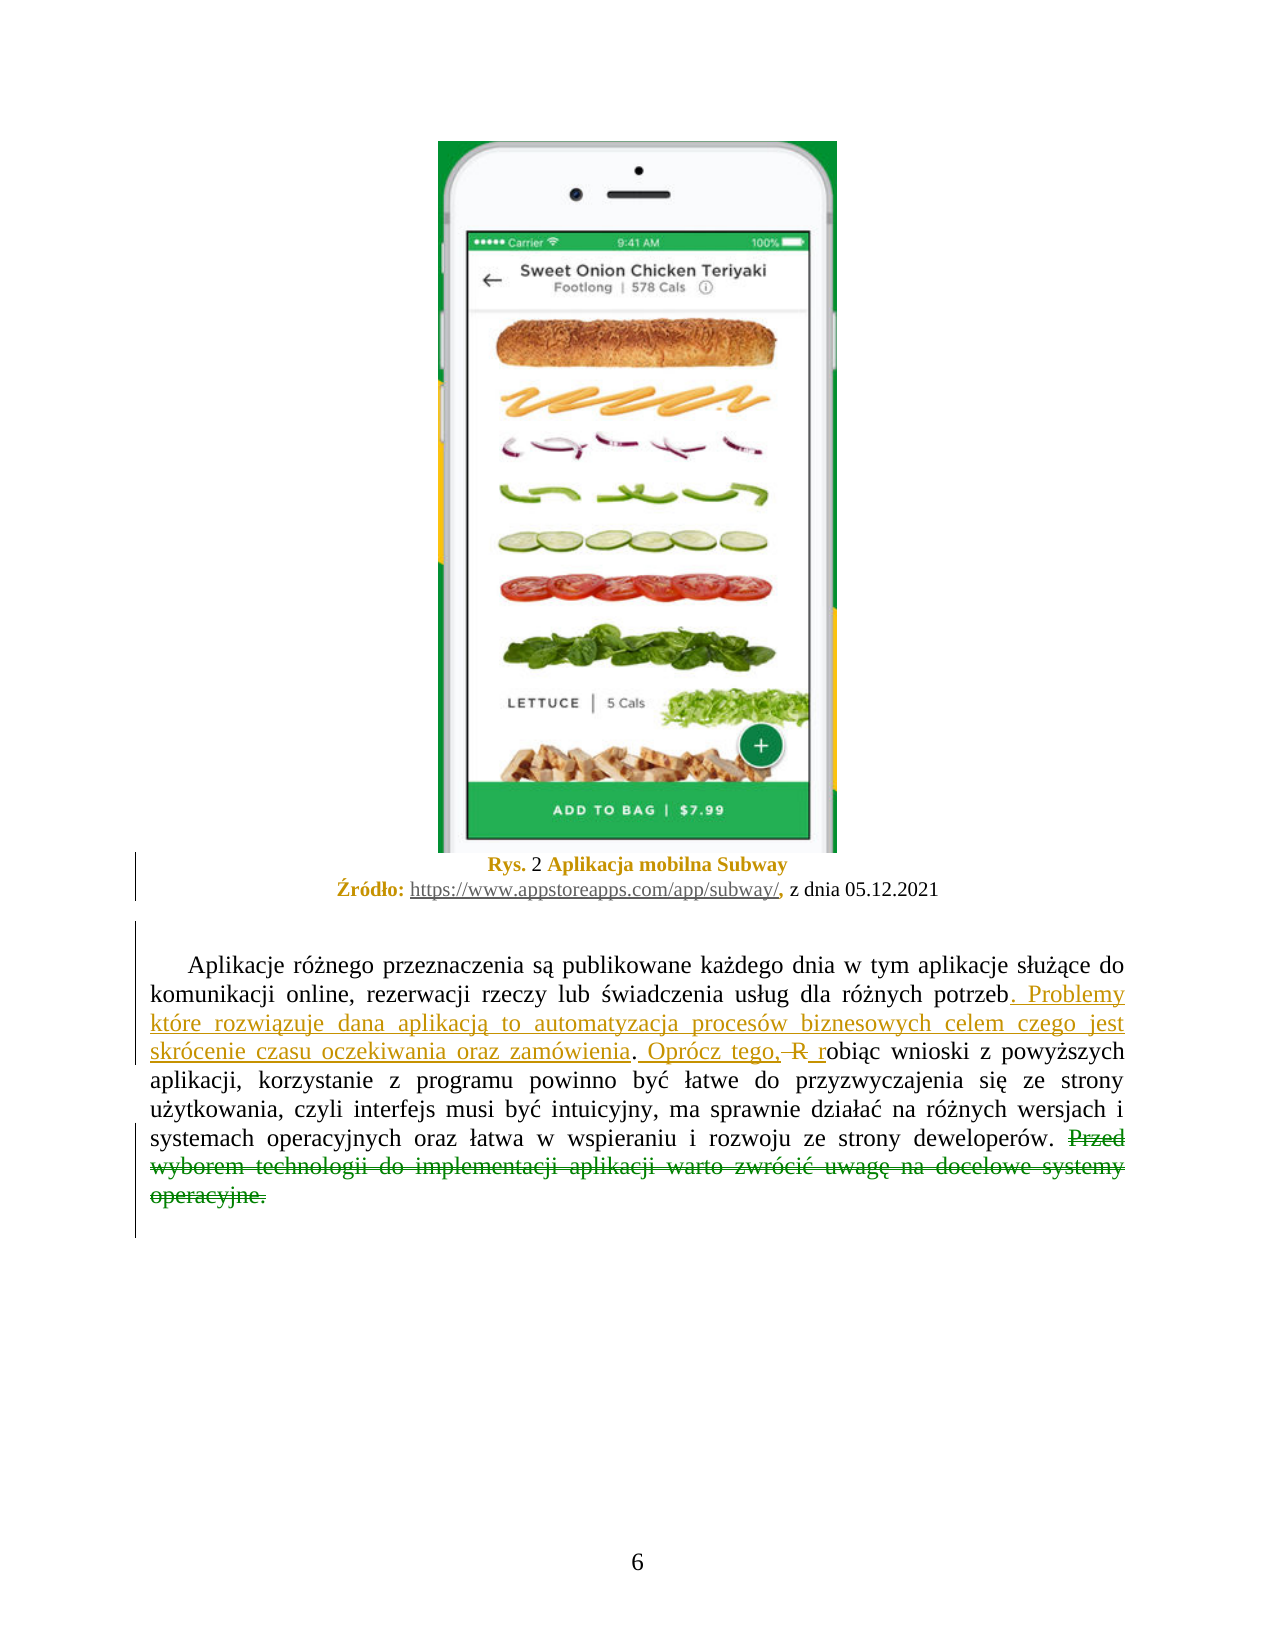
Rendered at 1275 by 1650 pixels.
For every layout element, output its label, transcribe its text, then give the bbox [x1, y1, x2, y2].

text Aplikacje różnego przeznaczenia są publikowane każdego dnia w tym aplikacje służące do komunikacji online, rezerwacji rzeczy lub świadczenia usług dla różnych potrzeb.obiąc wnioski z powyższych aplikacji, korzystanie z programu powinno być łatwe do przyzwyczajenia się ze strony użytkowania, czyli interfejs musi być intuicyjny, ma sprawnie działać na różnych wersjach i systemach operacyjnych oraz łatwa w wspieraniu i rozwoju ze strony deweloperów. [150, 1170, 1125, 1209]
text Aplikacje różnego przeznaczenia są publikowane każdego dnia w tym aplikacje służące do komunikacji online, rezerwacji rzeczy lub świadczenia usług dla różnych potrzeb.obiąc wnioski z powyższych aplikacji, korzystanie z programu powinno być łatwe do przyzwyczajenia się ze strony użytkowania, czyli interfejs musi być intuicyjny, ma sprawnie działać na różnych wersjach i systemach operacyjnych oraz łatwa w wspieraniu i rozwoju ze strony deweloperów. [150, 1034, 1125, 1167]
text Aplikacje różnego przeznaczenia są publikowane każdego dnia w tym aplikacje służące do komunikacji online, rezerwacji rzeczy lub świadczenia usług dla różnych potrzeb.obiąc wnioski z powyższych aplikacji, korzystanie z programu powinno być łatwe do przyzwyczajenia się ze strony użytkowania, czyli interfejs musi być intuicyjny, ma sprawnie działać na różnych wersjach i systemach operacyjnych oraz łatwa w wspieraniu i rozwoju ze strony deweloperów. [150, 950, 1125, 1033]
text Rys. Aplikacja mobilna Subway Źródło: https://www.appstoreapps.com/app/subway/, z dnia 05.12.2021 [150, 852, 1125, 901]
picture [438, 141, 837, 853]
